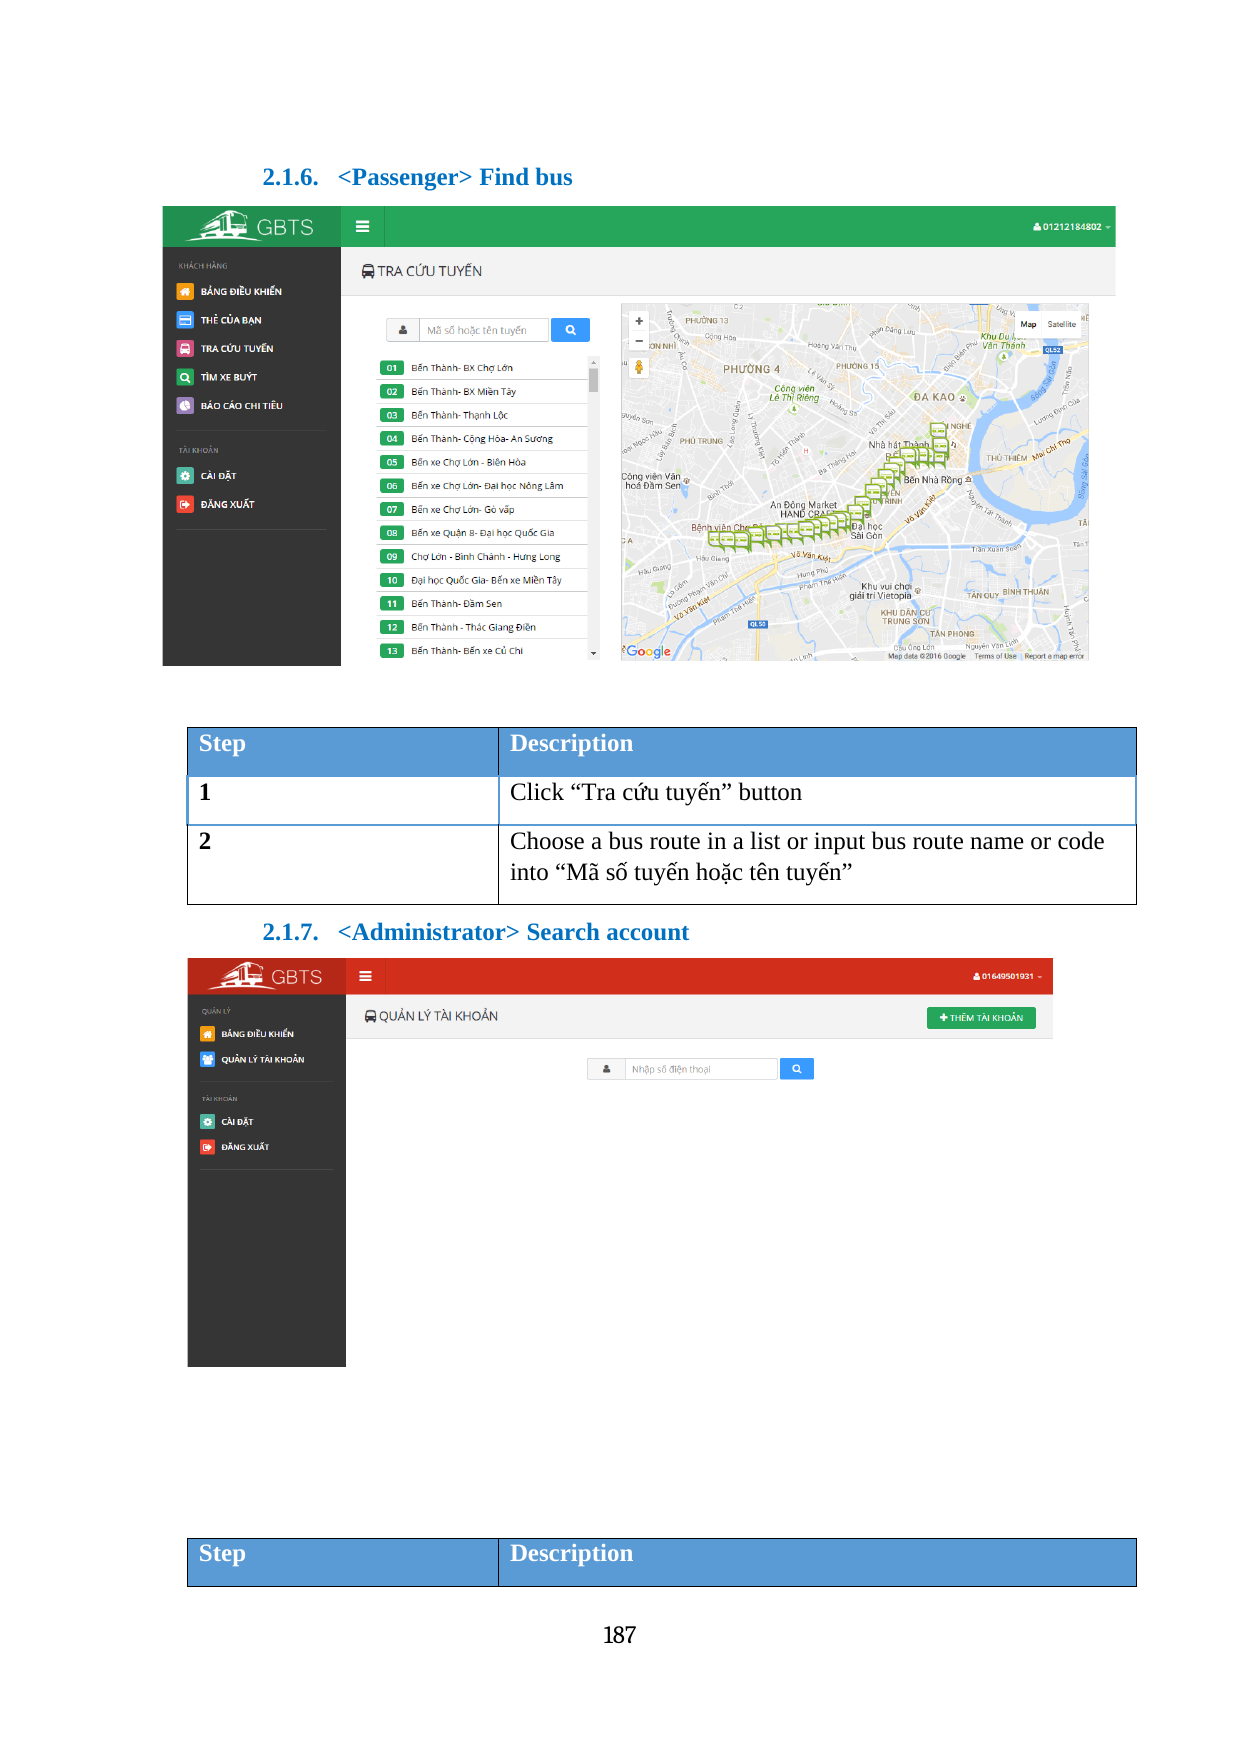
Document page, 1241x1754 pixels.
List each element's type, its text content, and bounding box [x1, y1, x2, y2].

text <Passenger> Find bus [262, 162, 1053, 191]
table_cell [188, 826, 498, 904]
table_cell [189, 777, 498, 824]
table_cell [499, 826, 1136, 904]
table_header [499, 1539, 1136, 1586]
picture [187, 958, 1053, 1367]
text <Administrator> Search account [262, 917, 1053, 946]
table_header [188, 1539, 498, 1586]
picture [162, 206, 1116, 666]
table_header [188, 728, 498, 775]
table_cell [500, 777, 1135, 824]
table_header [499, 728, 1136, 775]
